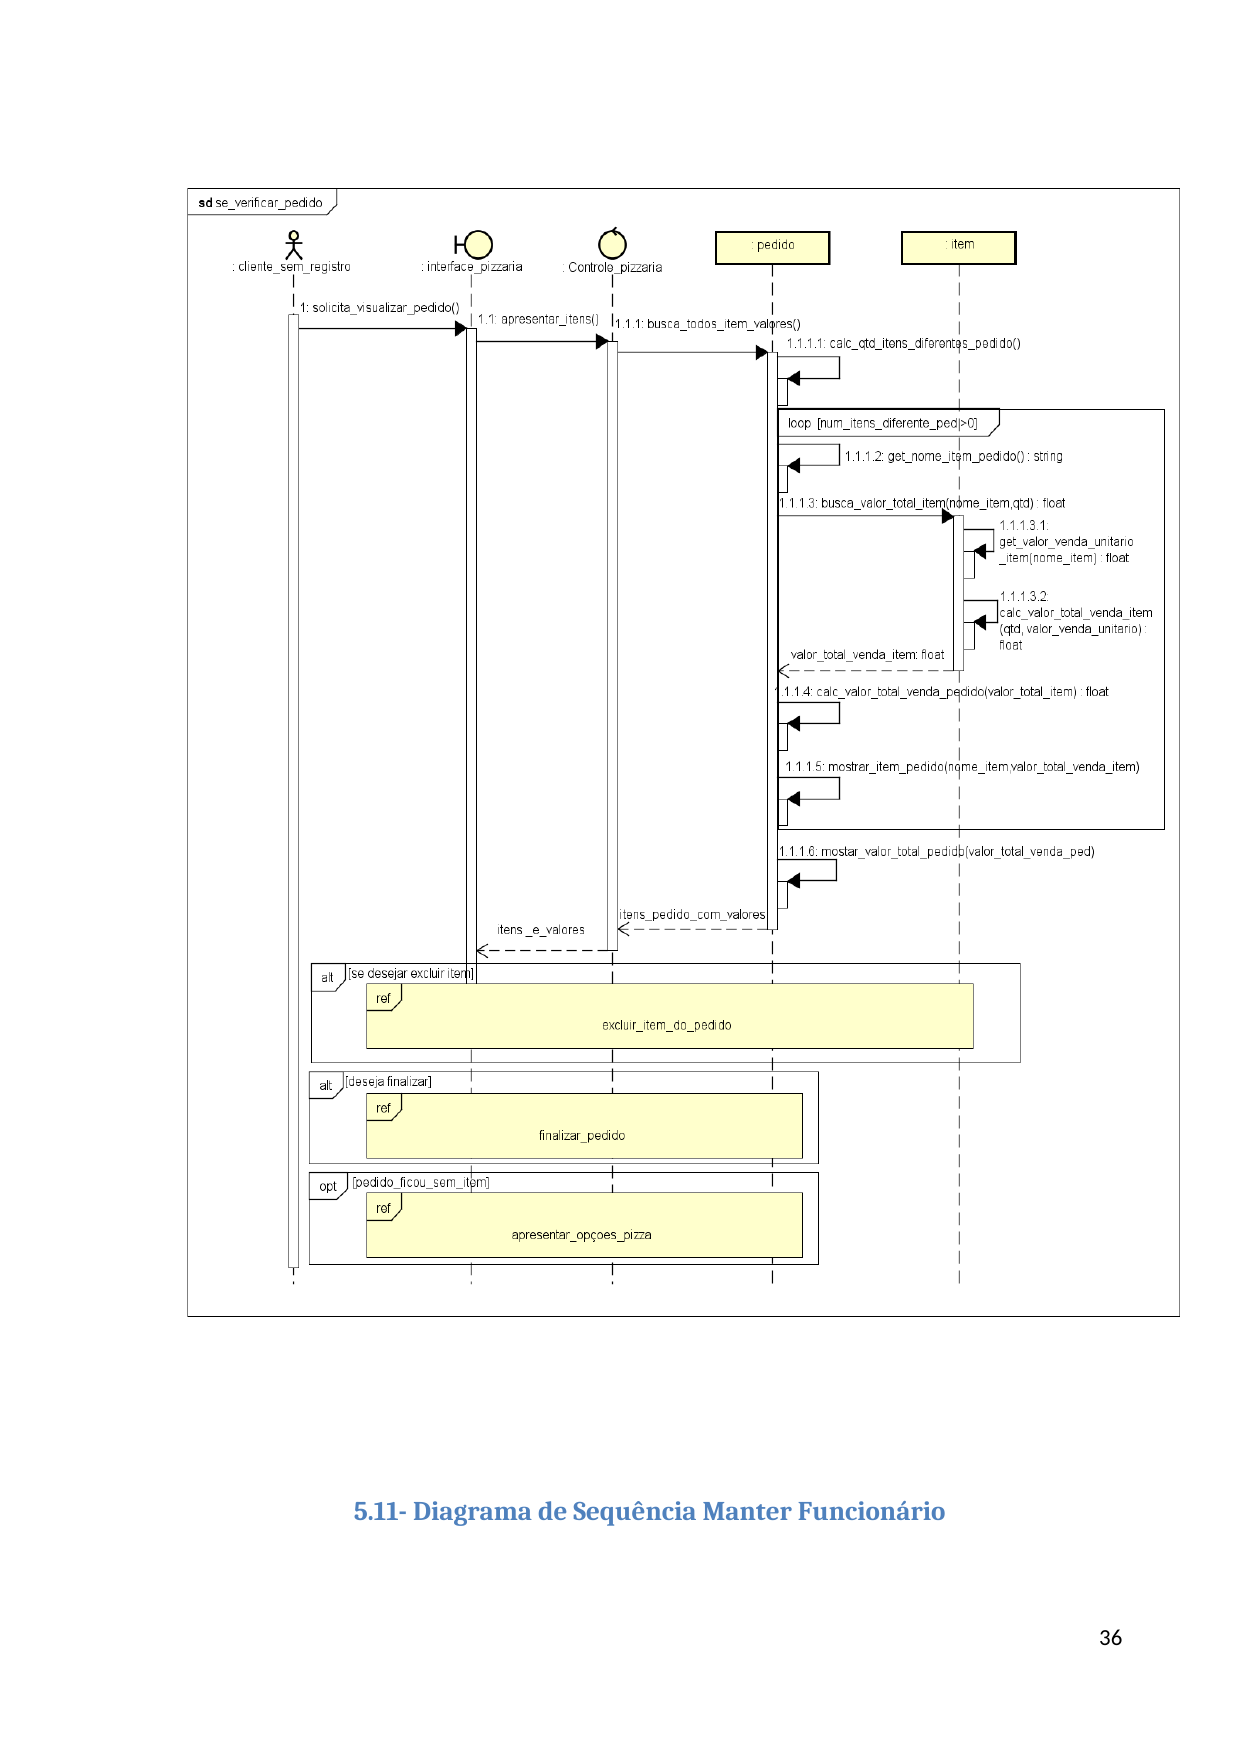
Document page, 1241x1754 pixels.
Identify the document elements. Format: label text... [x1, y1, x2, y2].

subtitle 5.11- Diagrama de Sequência Manter Funcionário [177, 1496, 1122, 1527]
picture [177, 177, 1190, 1326]
